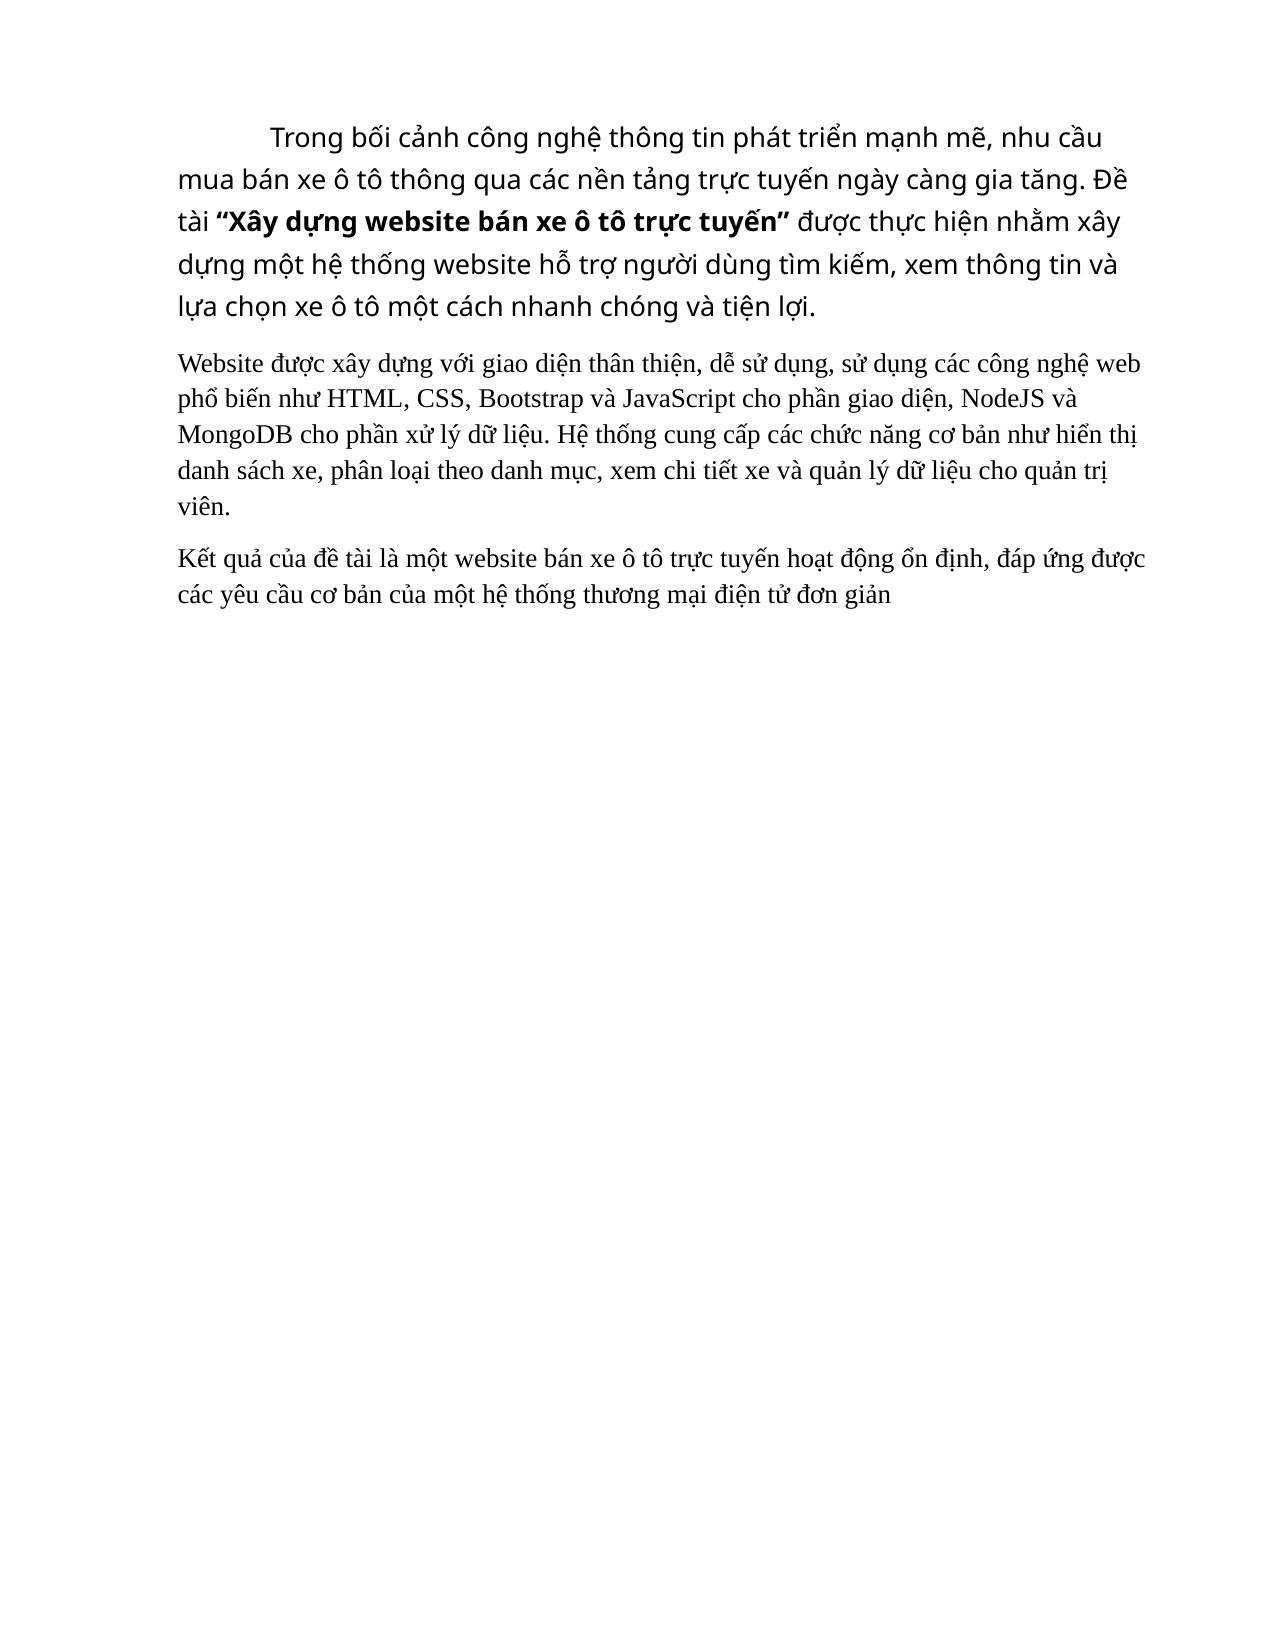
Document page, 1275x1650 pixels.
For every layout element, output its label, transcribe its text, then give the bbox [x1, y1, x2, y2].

text Trong bối cảnh công nghệ thông tin phát triển mạnh mẽ, nhu cầu mua bán xe ô tô thông qua các nền tảng trực tuyến ngày càng gia tăng. Đề tài “Xây dựng website bán xe ô tô trực tuyến” được thực hiện nhằm xây dựng một hệ thống website hỗ trợ người dùng tìm kiếm, xem thông tin và lựa chọn xe ô tô một cách nhanh chóng và tiện lợi. [177, 118, 1157, 324]
text Website được xây dựng với giao diện thân thiện, dễ sử dụng, sử dụng các công nghệ web phổ biến như HTML, CSS, Bootstrap và JavaScript cho phần giao diện, NodeJS và MongoDB cho phần xử lý dữ liệu. Hệ thống cung cấp các chức năng cơ bản như hiển thị danh sách xe, phân loại theo danh mục, xem chi tiết xe và quản lý dữ liệu cho quản trị viên. [177, 347, 1157, 521]
text Kết quả của đề tài là một website bán xe ô tô trực tuyến hoạt động ổn định, đáp ứng được các yêu cầu cơ bản của một hệ thống thương mại điện tử đơn giản [177, 542, 1157, 609]
